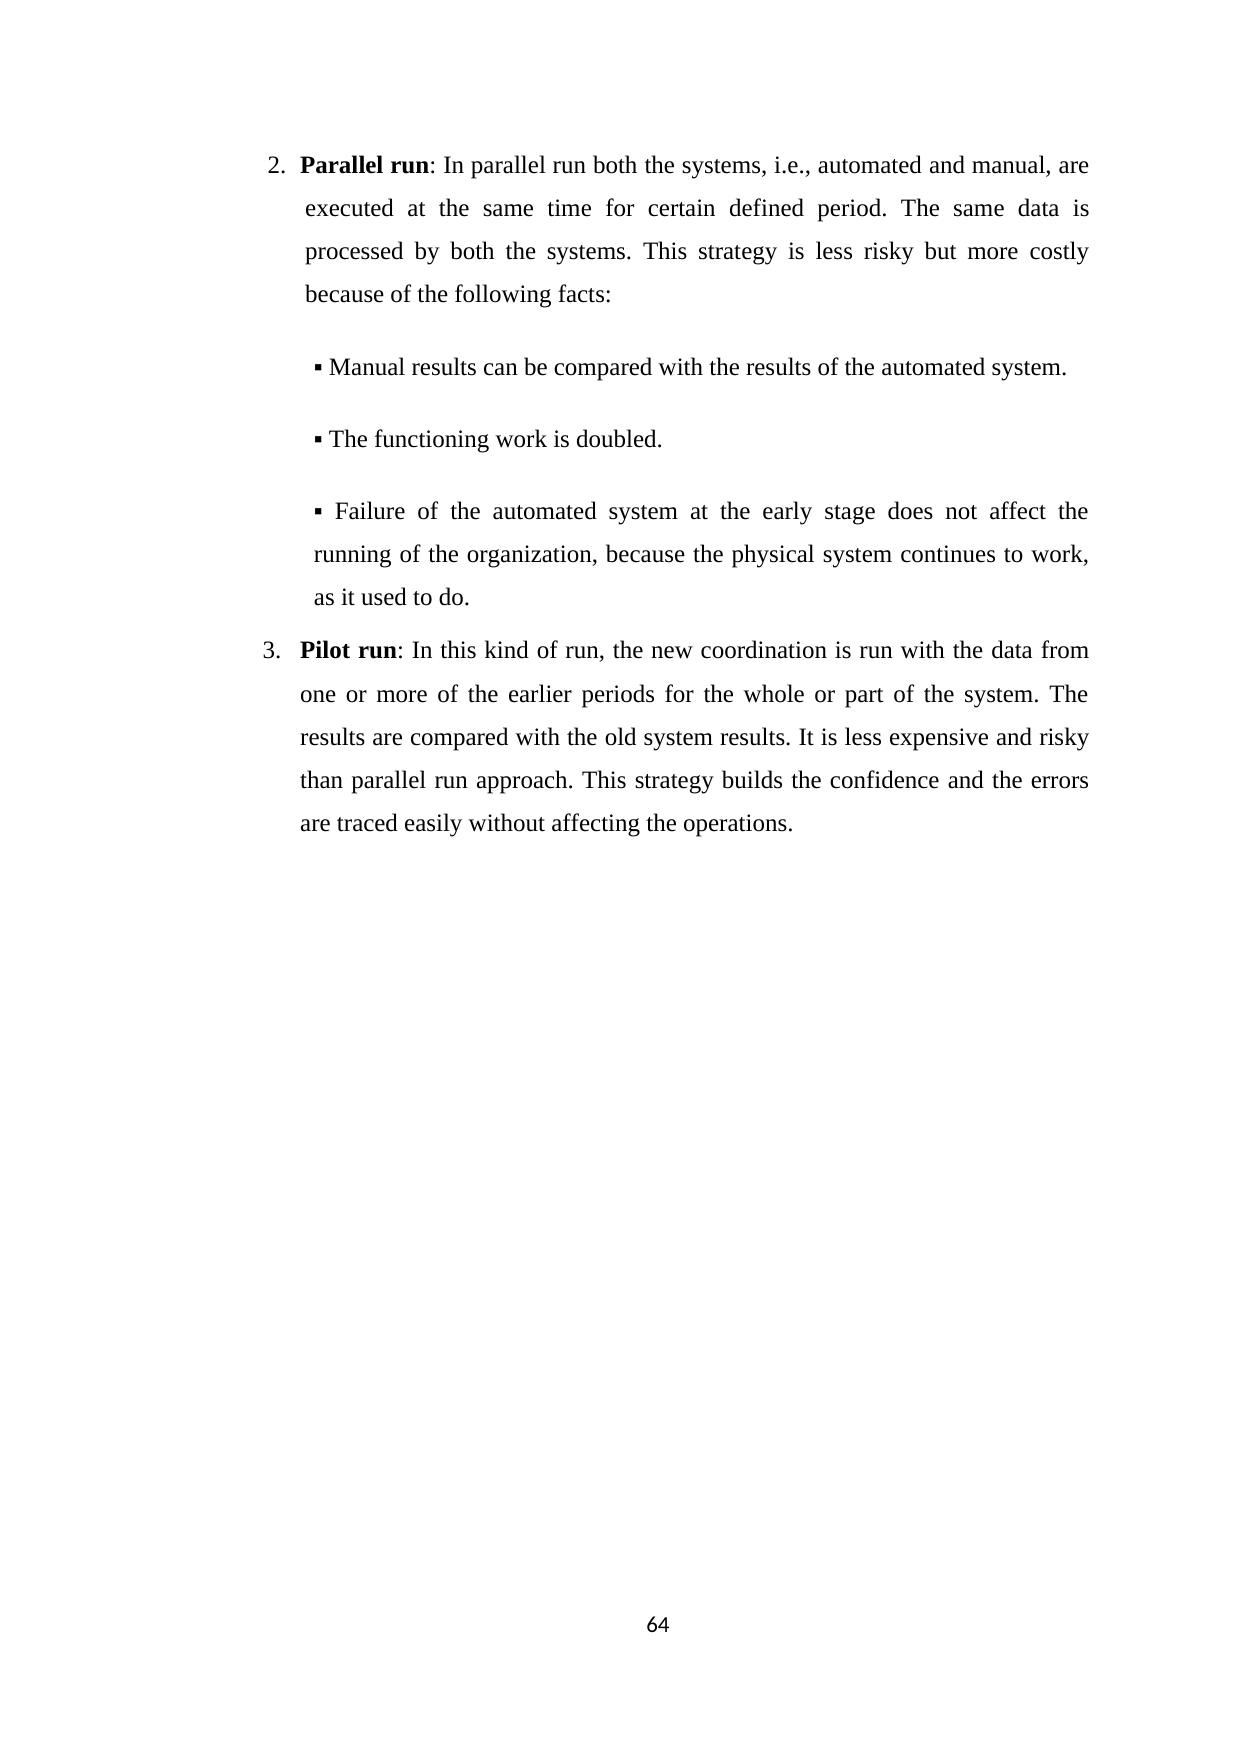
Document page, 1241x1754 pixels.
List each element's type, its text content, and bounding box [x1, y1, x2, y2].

text ▪ The functioning work is doubled. [314, 424, 1090, 453]
text ▪ Failure of the automated system at the early stage does not affect the running of the organization, because the physical system continues to work, as it used to do. [314, 496, 1090, 611]
text ▪ Manual results can be compared with the results of the automated system. [314, 352, 1090, 380]
list Pilot run: In this kind of run, the new coordination is run with the data from one or more of the earlier periods for the whole or part of the system. The results are compared with the old system results. It is less expensive and risky than parallel run approach. This strategy builds the confidence and the errors are traced easily without affecting the operations.” [262, 636, 1090, 837]
list Parallel run: In parallel run both the systems, i.e., automated and manual, are executed at the same time for certain defined period. The same data is processed by both the systems. This strategy is less risky but more costly because of the following facts: [267, 150, 1090, 308]
